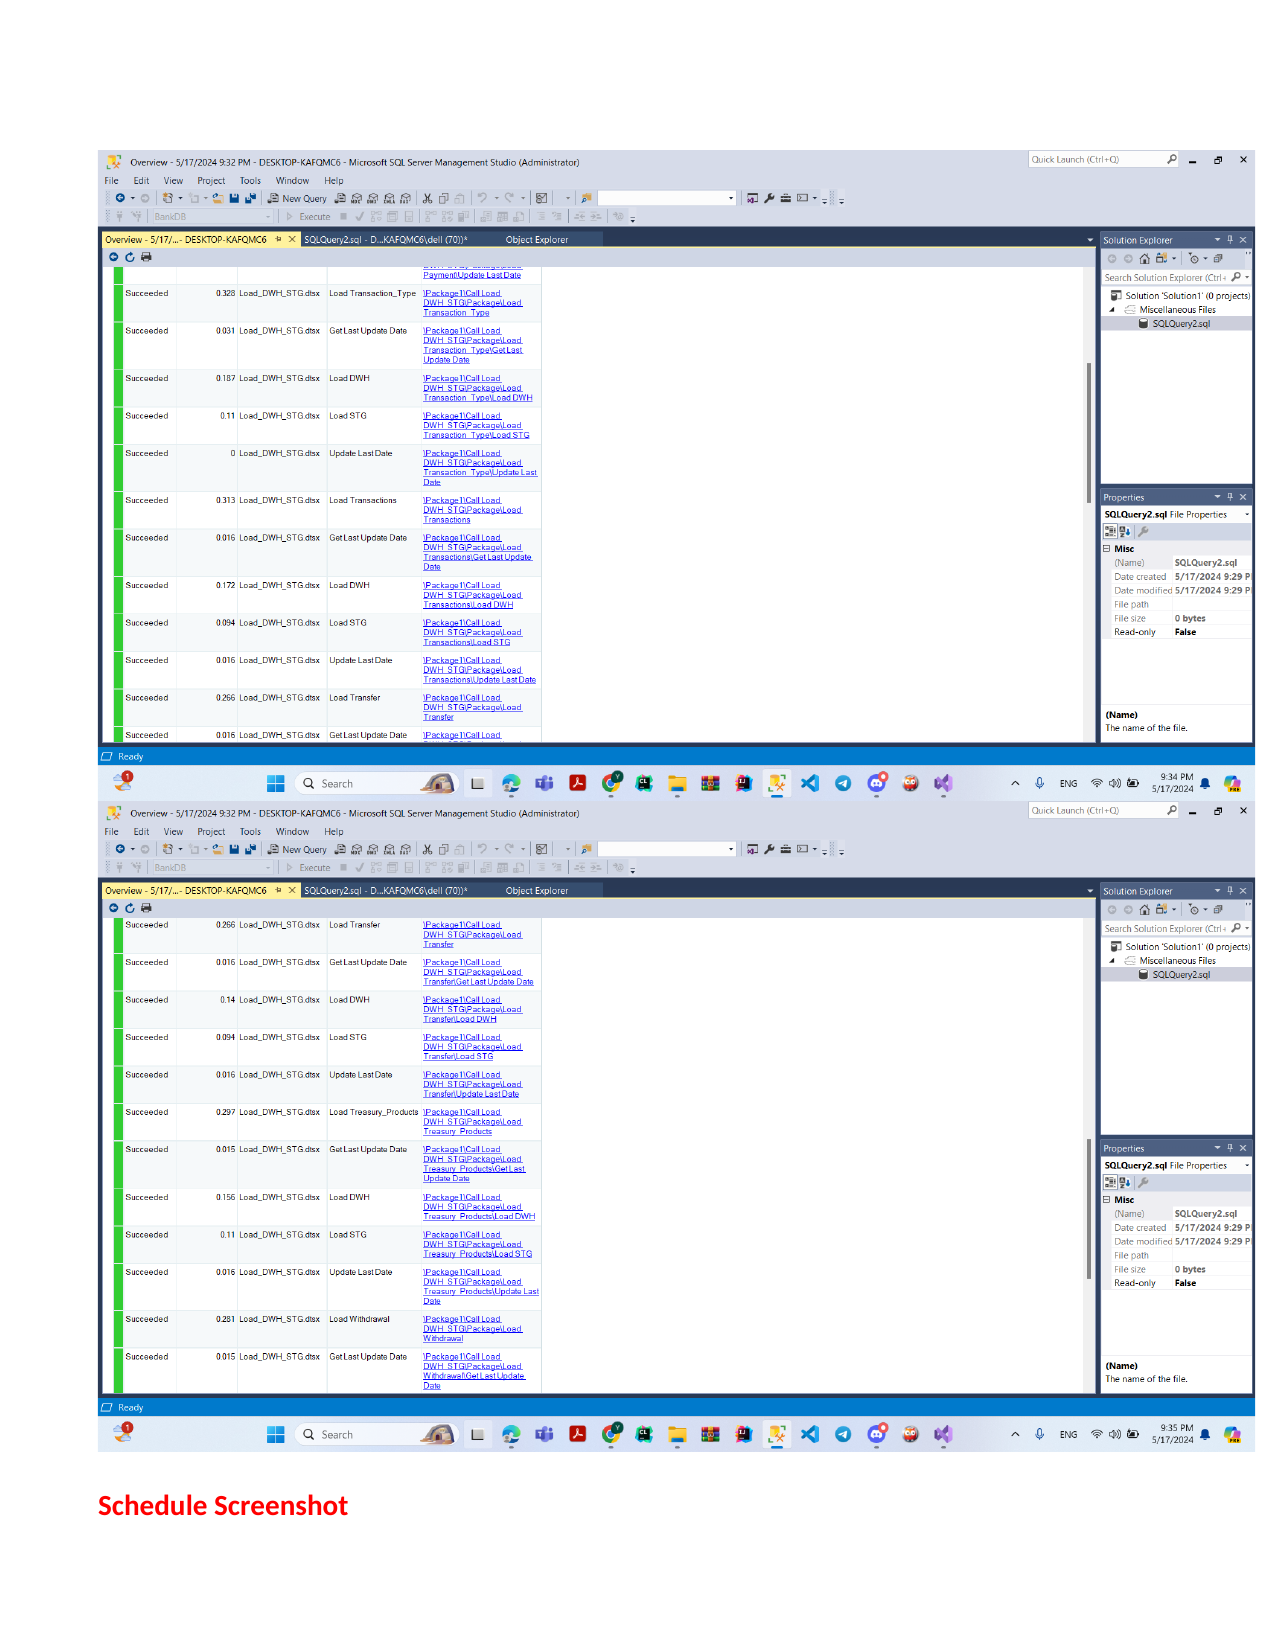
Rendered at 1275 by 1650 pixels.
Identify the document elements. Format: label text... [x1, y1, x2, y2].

picture [97, 150, 1256, 1452]
text Schedule Screenshot [98, 1487, 1254, 1523]
